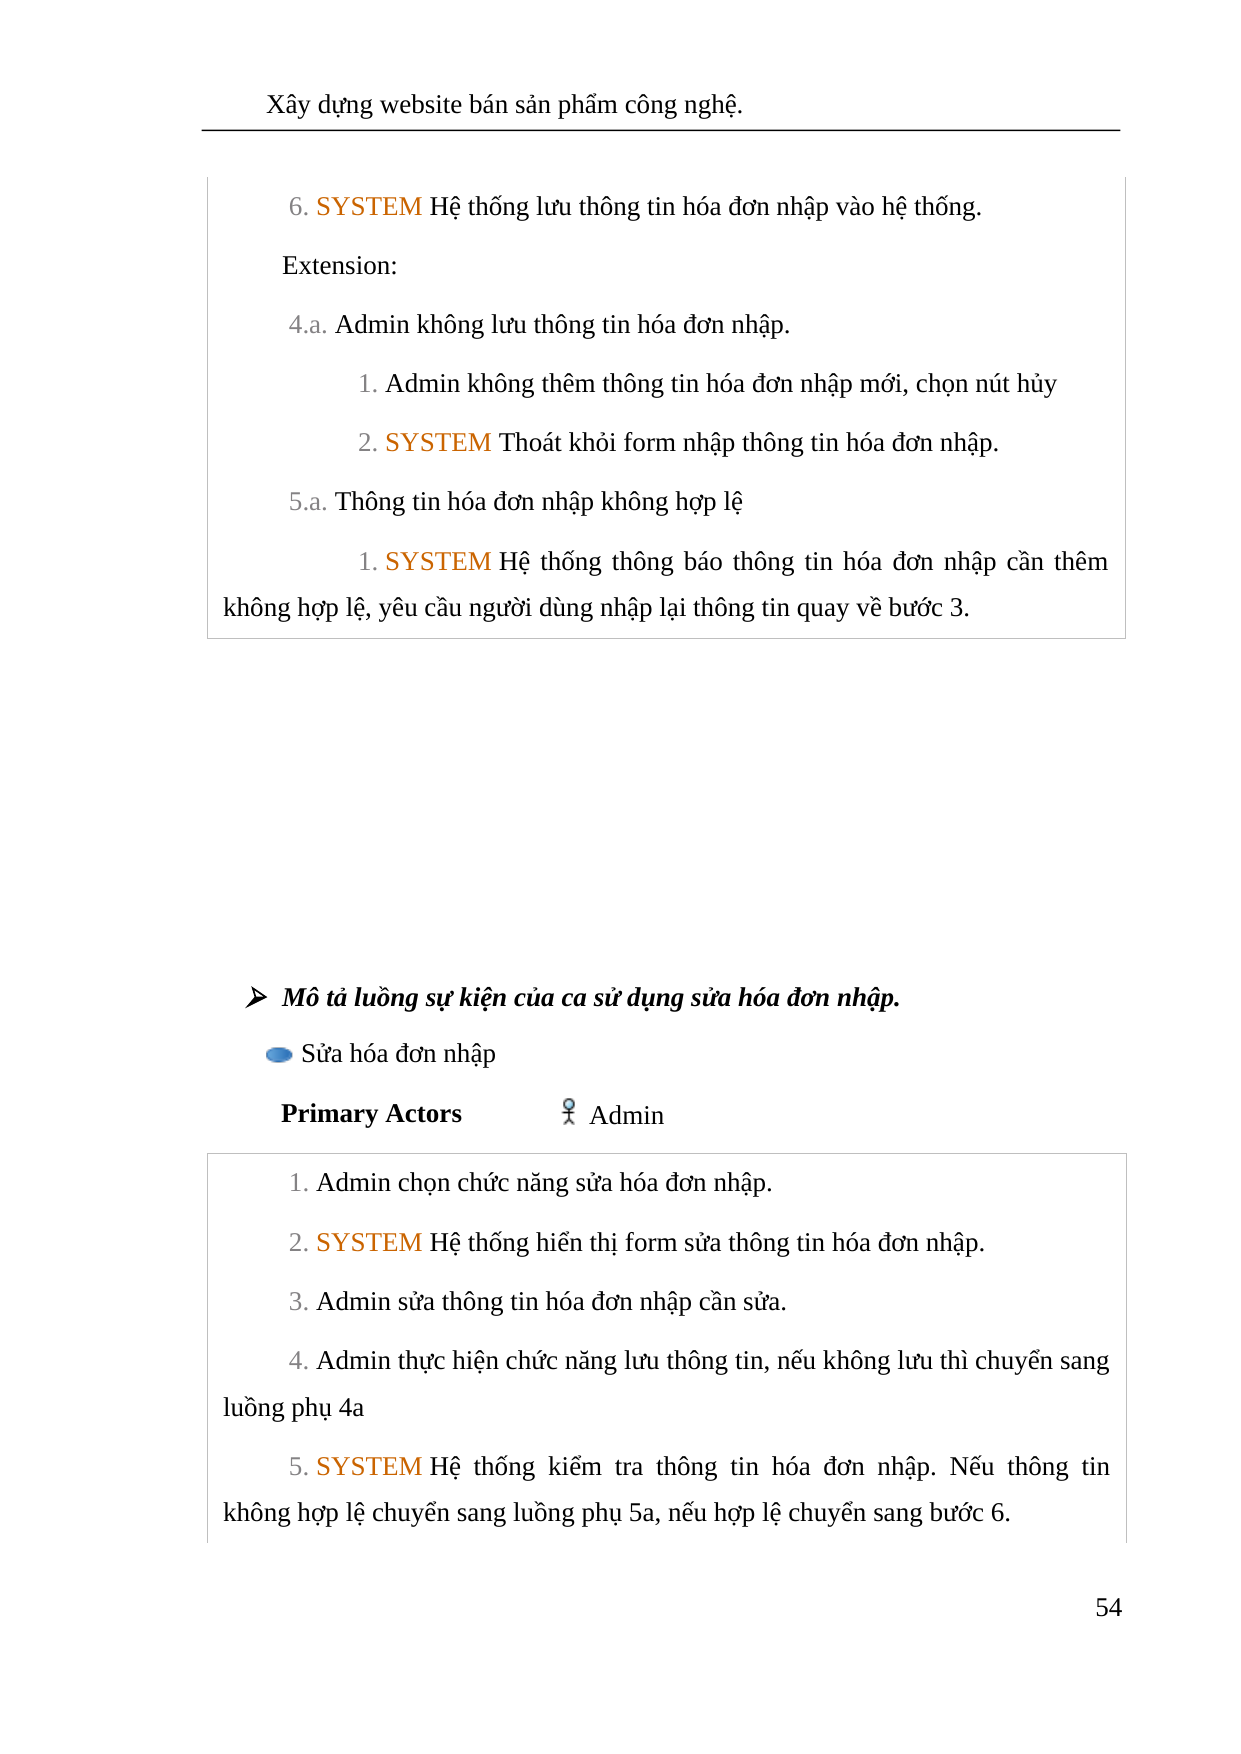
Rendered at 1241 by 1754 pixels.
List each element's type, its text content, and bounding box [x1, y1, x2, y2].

table_cell 3. Admin sửa thông tin hóa đơn nhập cần sửa. [208, 1273, 1126, 1332]
table_cell 4.a. Admin không lưu thông tin hóa đơn nhập. [208, 296, 1125, 355]
table_cell Extension: [208, 236, 1125, 296]
table_cell 5. SYSTEM Hệ thống kiểm tra thông tin hóa đơn nhập. Nếu thông tin không hợp lệ chuyển sang luồng phụ 5a, nếu hợp lệ chuyển sang bước 6. [208, 1438, 1126, 1543]
picture [265, 1040, 294, 1063]
table_cell 2. SYSTEM Thoát khỏi form nhập thông tin hóa đơn nhập. [208, 414, 1125, 473]
table_cell 4. Admin thực hiện chức năng lưu thông tin, nếu không lưu thì chuyển sang luồng phụ 4a [208, 1332, 1126, 1437]
text Sửa hóa đơn nhập [207, 1035, 1122, 1069]
picture [554, 1097, 583, 1125]
table_cell 1. Admin không thêm thông tin hóa đơn nhập mới, chọn nút hủy [208, 355, 1125, 414]
table_header Primary Actors [207, 1084, 480, 1153]
table_header 1. Admin chọn chức năng sửa hóa đơn nhập. [208, 1154, 1126, 1213]
table_cell 2. SYSTEM Hệ thống hiển thị form sửa thông tin hóa đơn nhập. [208, 1213, 1126, 1272]
table_cell 6. SYSTEM Hệ thống lưu thông tin hóa đơn nhập vào hệ thống. [208, 177, 1125, 236]
table_header Admin [480, 1084, 1125, 1153]
table_cell 1. SYSTEM Hệ thống thông báo thông tin hóa đơn nhập cần thêm không hợp lệ, yêu cầu người dùng nhập lại thông tin quay về bước 3. [208, 532, 1125, 638]
list Mô tả luồng sự kiện của ca sử dụng sửa hóa đơn nhập. [244, 982, 1122, 1013]
table_cell 5.a. Thông tin hóa đơn nhập không hợp lệ [208, 473, 1125, 532]
